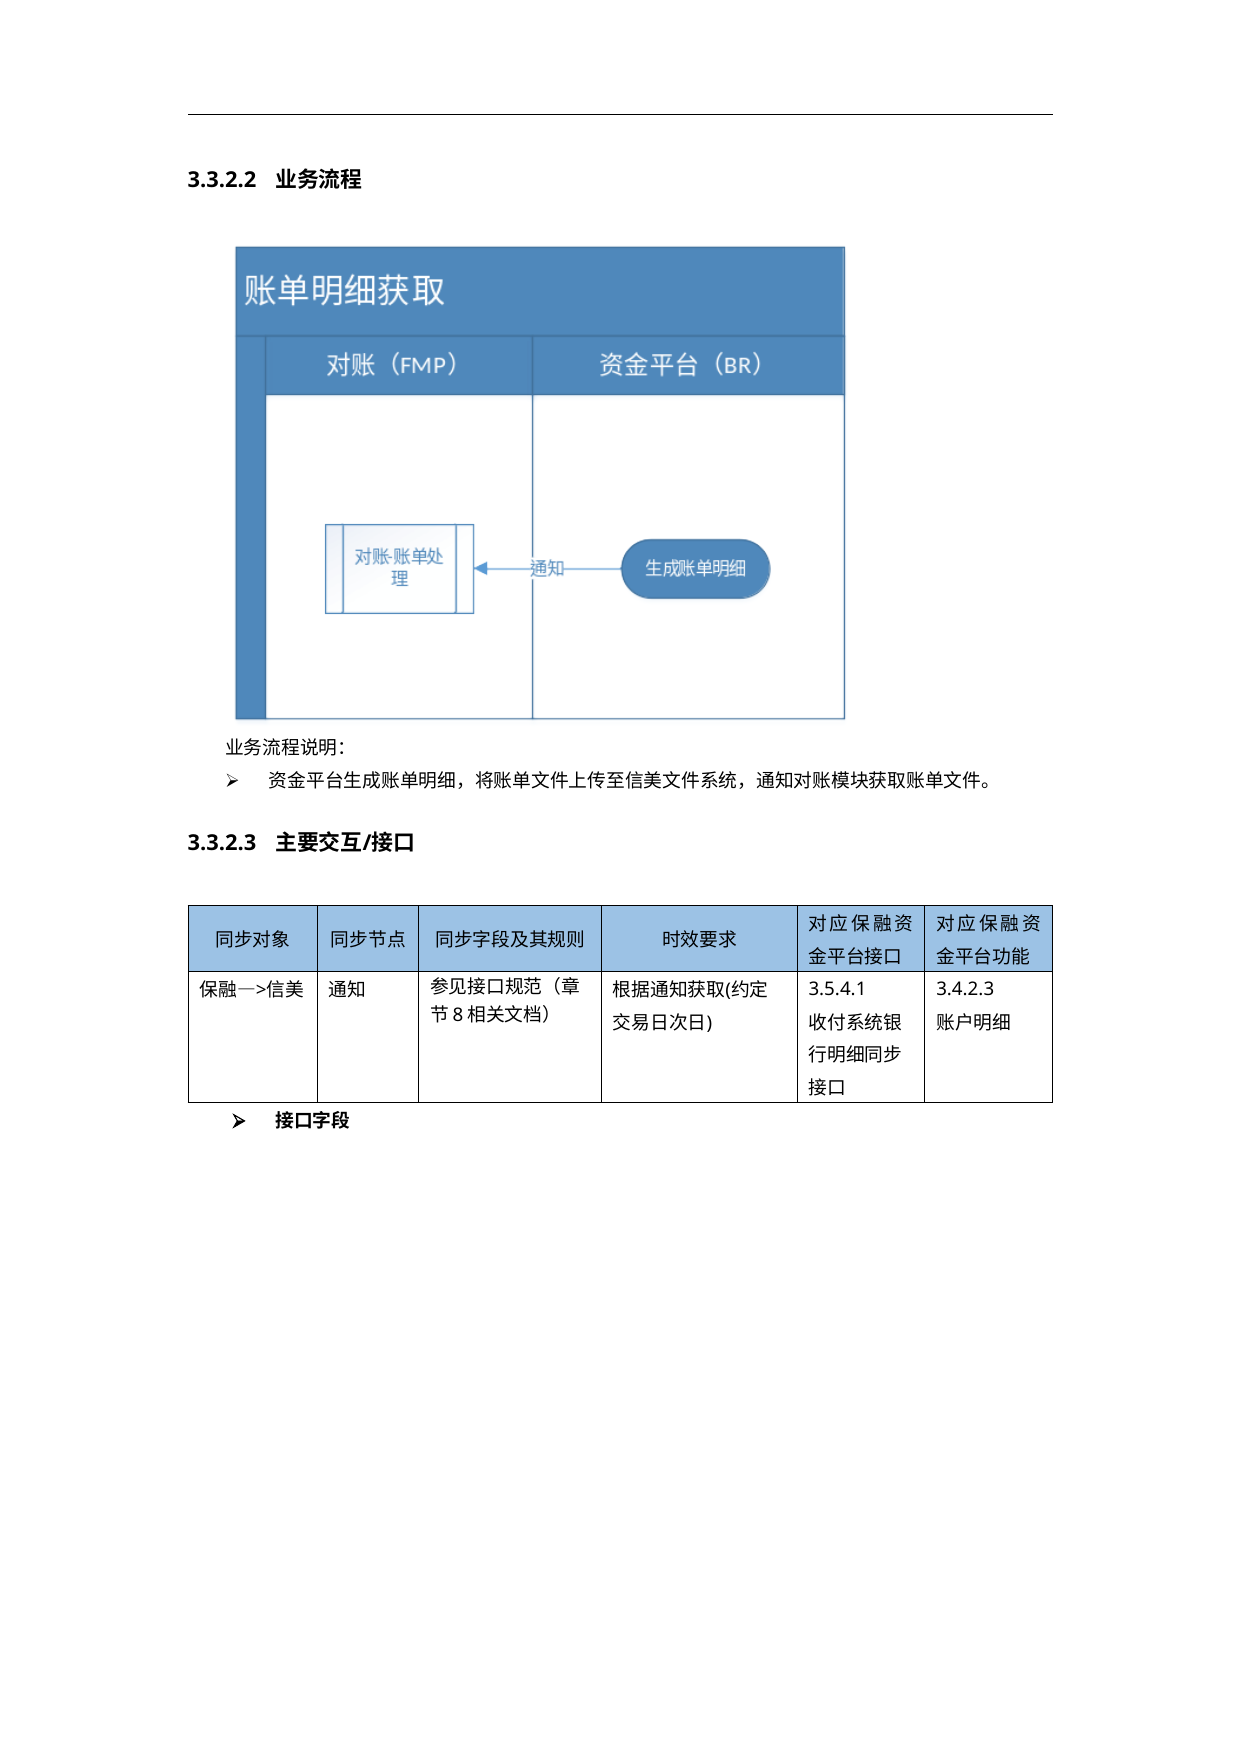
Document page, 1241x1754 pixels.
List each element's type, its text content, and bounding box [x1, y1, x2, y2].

table_cell 参见接口规范（章节8相关文档） [419, 972, 601, 1102]
table_header 同步字段及其规则 [419, 906, 601, 971]
text 业务流程说明： [187, 730, 1053, 763]
table_header 时效要求 [602, 906, 797, 971]
table_cell 3.4.2.3 账户明细 [925, 972, 1052, 1102]
table_cell 3.5.4.1 收付系统银行明细同步接口 [798, 972, 924, 1102]
table_header 对应保融资金平台功能 [925, 906, 1052, 971]
subtitle 业务流程 [187, 162, 1034, 194]
table_header 同步对象 [189, 906, 317, 971]
table_header 同步节点 [318, 906, 418, 971]
table_cell 根据通知获取(约定交易日次日) [602, 972, 797, 1102]
table_header 对应保融资金平台接口 [798, 906, 924, 971]
list 资金平台生成账单明细，将账单文件上传至信美文件系统，通知对账模块获取账单文件。 [225, 763, 1053, 795]
list 接口字段 [231, 1103, 1053, 1136]
table_cell 保融—>信美 [189, 972, 317, 1102]
subtitle 主要交互/接口 [187, 824, 1034, 857]
table_cell 通知 [318, 972, 418, 1102]
